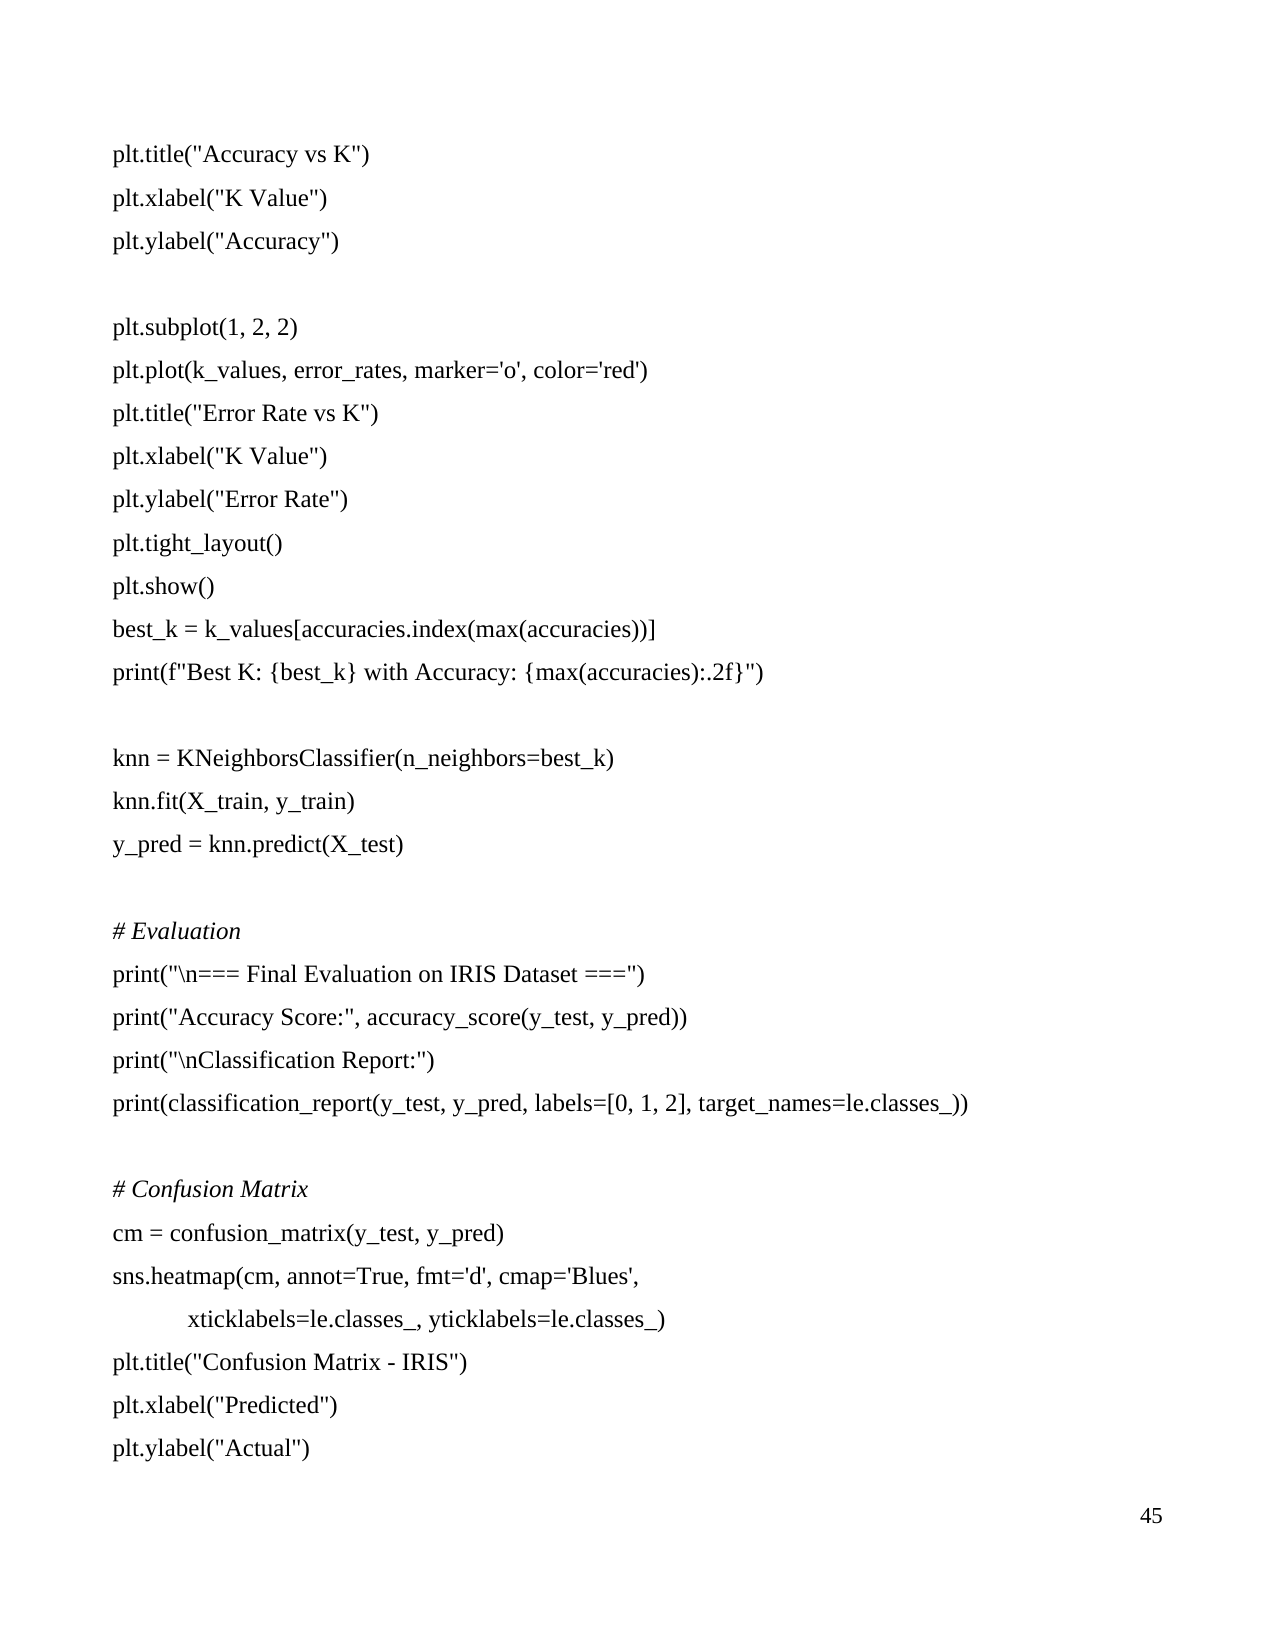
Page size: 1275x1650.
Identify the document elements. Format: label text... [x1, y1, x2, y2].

text y_pred = knn.predict(X_test) [112, 829, 1162, 858]
text print("\n=== Final Evaluation on IRIS Dataset ===") [112, 959, 1162, 988]
text sns.heatmap(cm, annot=True, fmt='d', cmap='Blues', [112, 1261, 1162, 1289]
text plt.title("Accuracy vs K") [112, 139, 1162, 168]
text plt.tight_layout() [112, 528, 1162, 556]
text plt.xlabel("K Value") [112, 183, 1162, 211]
text print(f"Best K: {best_k} with Accuracy: {max(accuracies):.2f}") [112, 657, 1162, 686]
text # Confusion Matrix [112, 1174, 1162, 1203]
text print("Accuracy Score:", accuracy_score(y_test, y_pred)) [112, 1002, 1162, 1031]
text plt.title("Error Rate vs K") [112, 398, 1162, 427]
text plt.xlabel("Predicted") [112, 1390, 1162, 1419]
text plt.ylabel("Accuracy") [112, 226, 1162, 254]
text cm = confusion_matrix(y_test, y_pred) [112, 1218, 1162, 1246]
text best_k = k_values[accuracies.index(max(accuracies))] [112, 614, 1162, 643]
text print(classification_report(y_test, y_pred, labels=[0, 1, 2], target_names=le.classes_)) [112, 1088, 1162, 1117]
text plt.title("Confusion Matrix - IRIS") [112, 1347, 1162, 1376]
text plt.xlabel("K Value") [112, 441, 1162, 470]
text plt.plot(k_values, error_rates, marker='o', color='red') [112, 355, 1162, 384]
text plt.ylabel("Actual") [112, 1433, 1162, 1462]
text # Evaluation [112, 916, 1162, 944]
text knn = KNeighborsClassifier(n_neighbors=best_k) [112, 743, 1162, 772]
text plt.subplot(1, 2, 2) [112, 312, 1162, 341]
text plt.ylabel("Error Rate") [112, 484, 1162, 513]
text xticklabels=le.classes_, yticklabels=le.classes_) [112, 1304, 1162, 1333]
text plt.show() [112, 571, 1162, 599]
text knn.fit(X_train, y_train) [112, 786, 1162, 815]
text print("\nClassification Report:") [112, 1045, 1162, 1074]
